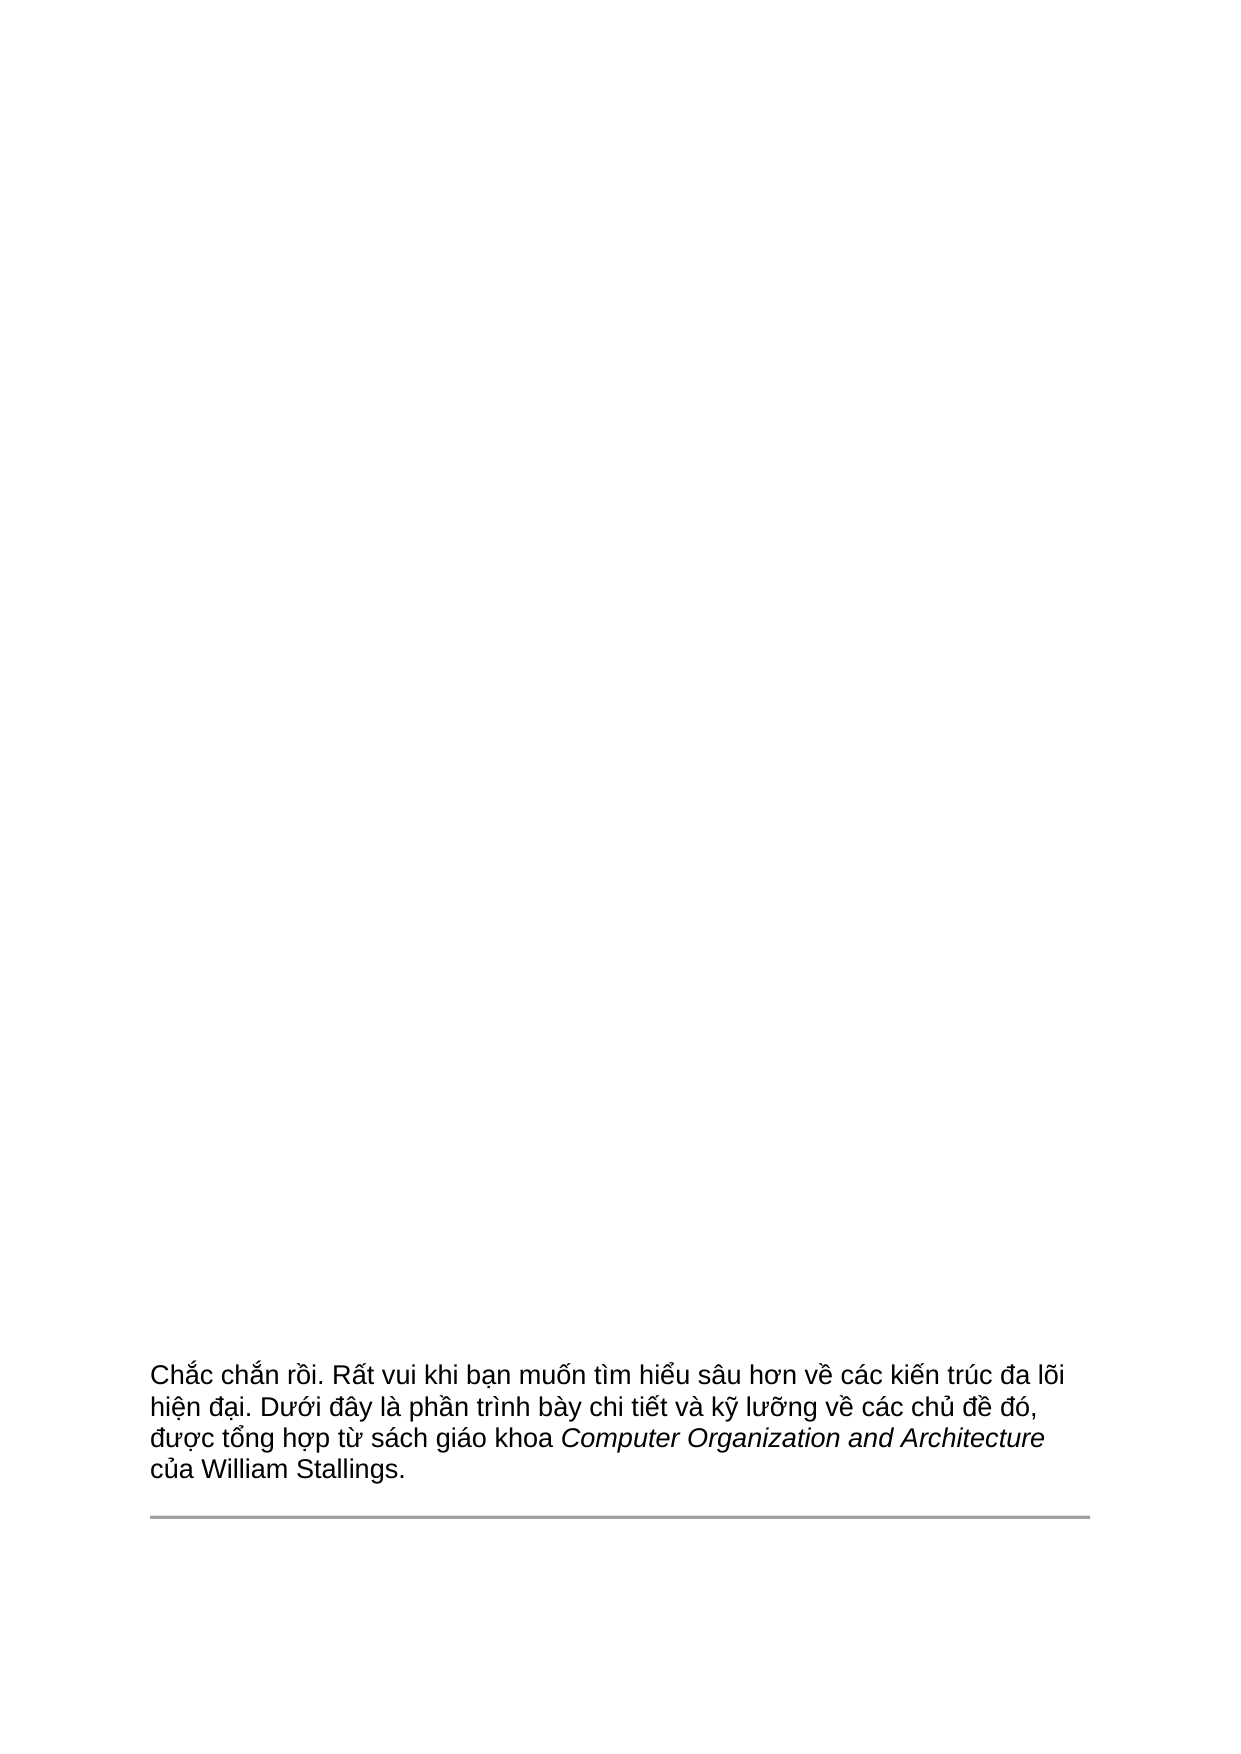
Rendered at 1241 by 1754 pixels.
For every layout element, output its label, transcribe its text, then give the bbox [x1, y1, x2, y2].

text Chắc chắn rồi. Rất vui khi bạn muốn tìm hiểu sâu hơn về các kiến trúc đa lõi hiện đại. Dưới đây là phần trình bày chi tiết và kỹ lưỡng về các chủ đề đó, được tổng hợp từ sách giáo khoa Computer Organization and Architecture của William Stallings. [150, 1359, 1090, 1484]
